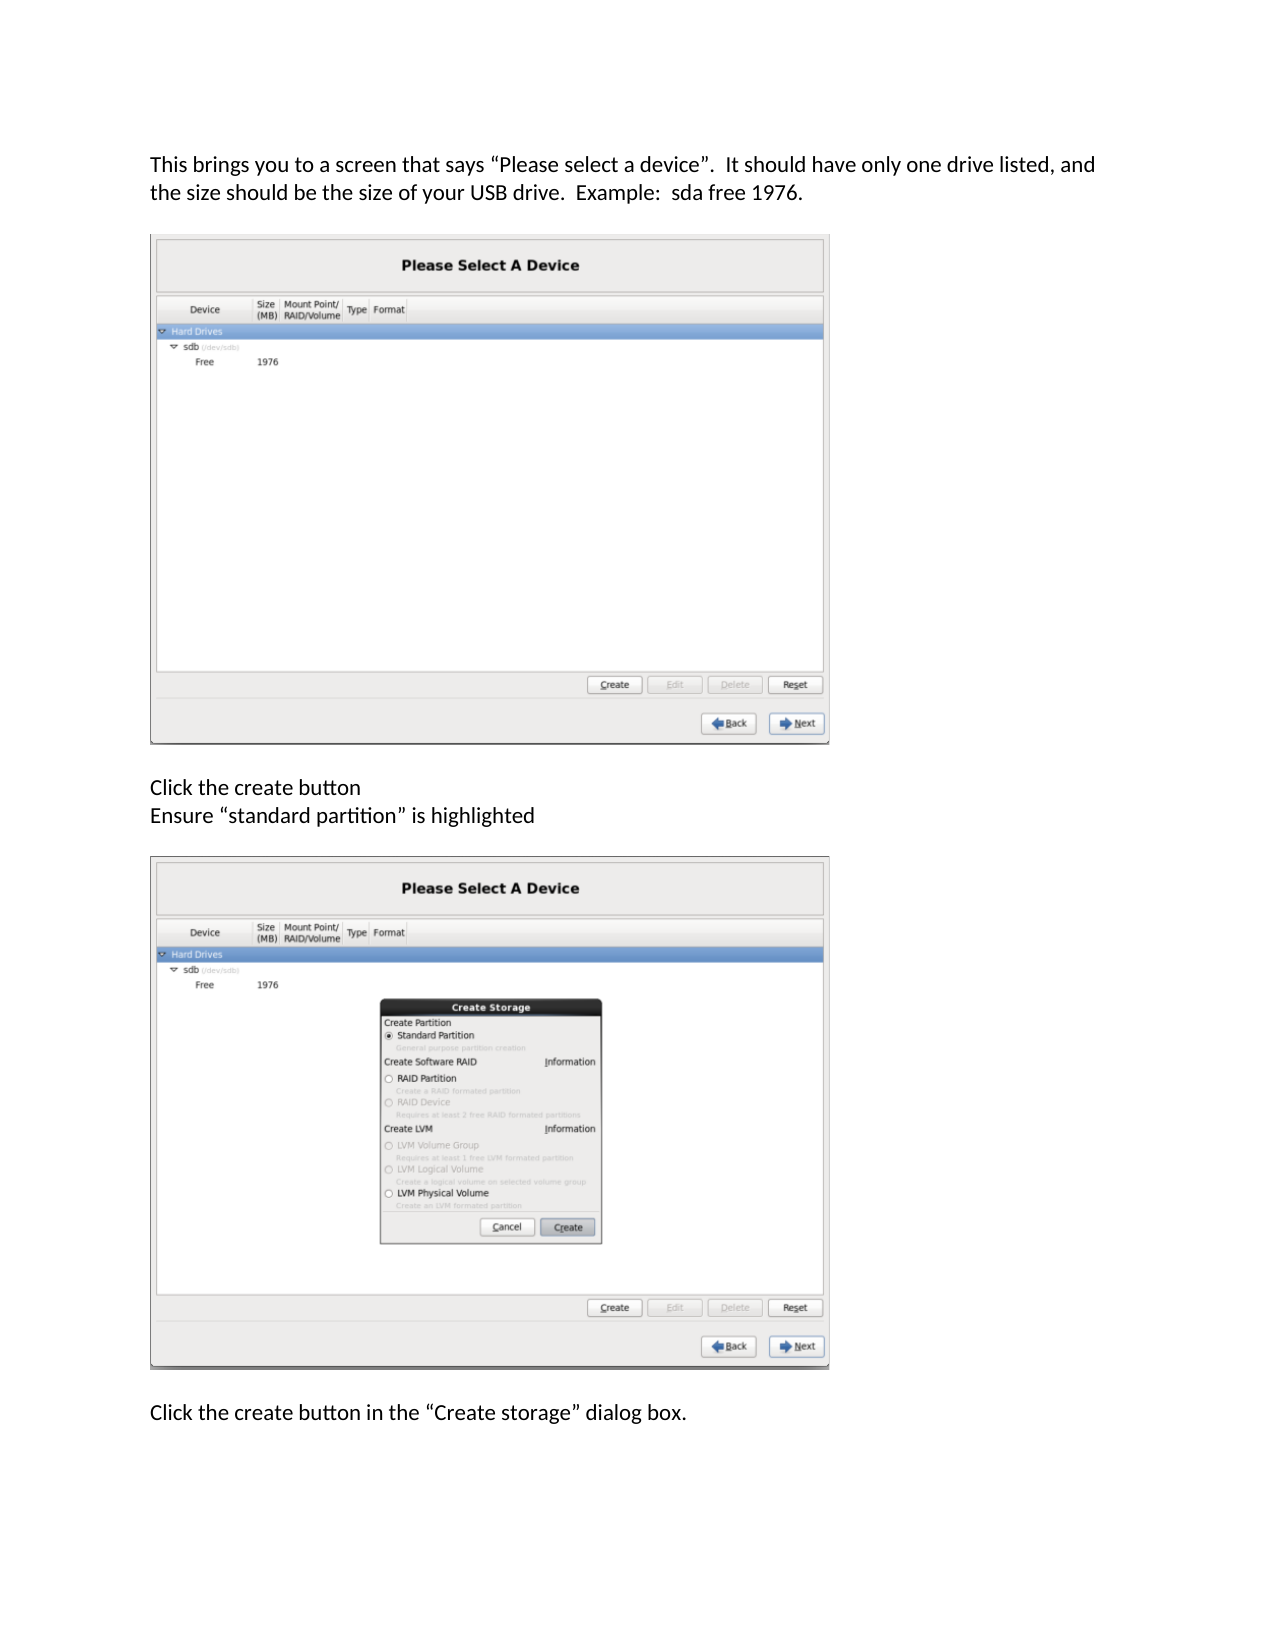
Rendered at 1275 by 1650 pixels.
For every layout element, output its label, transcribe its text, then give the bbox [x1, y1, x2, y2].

text Ensure “standard partition” is highlighted [150, 801, 1125, 829]
text Click the create button in the “Create storage” dialog box. [150, 1398, 1125, 1426]
picture [150, 856, 830, 1370]
picture [150, 234, 830, 745]
text This brings you to a screen that says “Please select a device”. It should have only one drive listed, and the size should be the size of your USB drive. Example: sda free 1976. [150, 150, 1125, 206]
text Click the create button [150, 773, 1125, 801]
